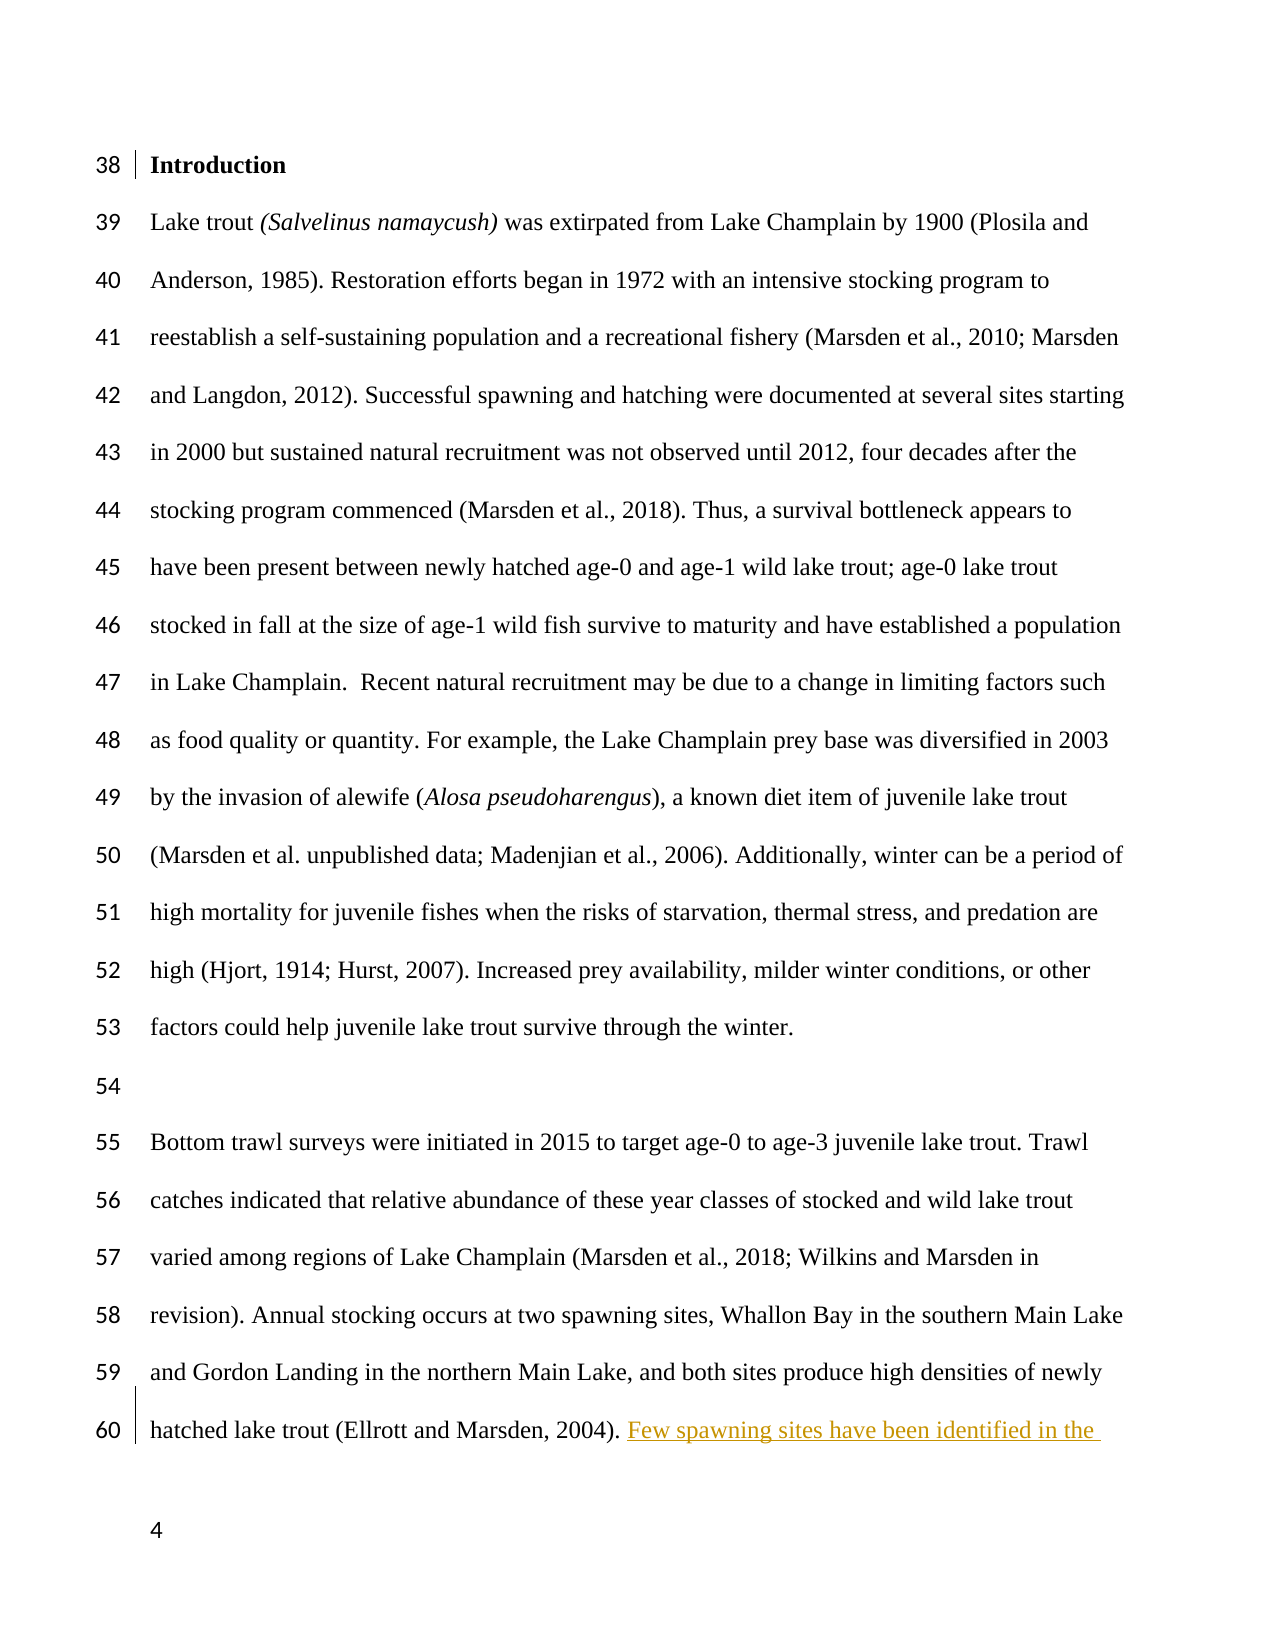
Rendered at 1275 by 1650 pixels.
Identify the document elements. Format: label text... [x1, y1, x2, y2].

text Lake trout (Salvelinus namaycush) was extirpated from Lake Champlain by 1900 (Plosila and Anderson, 1985). Restoration efforts began in 1972 with an intensive stocking program to reestablish a self-sustaining population and a recreational fishery (Marsden et al., 2010; Marsden and Langdon, 2012). Successful spawning and hatching were documented at several sites starting in 2000 but sustained natural recruitment was not observed until 2012, four decades after the stocking program commenced (Marsden et al., 2018). Thus, a survival bottleneck appears to have been present between newly hatched age-0 and age-1 wild lake trout; age-0 lake trout stocked in fall at the size of age-1 wild fish survive to maturity and have established a population in Lake Champlain. Recent natural recruitment may be due to a change in limiting factors such as food quality or quantity. For example, the Lake Champlain prey base was diversified in 2003 by the invasion of alewife (Alosa pseudoharengus), a known diet item of juvenile lake trout (Marsden et al. unpublished data; Madenjian et al., 2006). Additionally, winter can be a period of high mortality for juvenile fishes when the risks of starvation, thermal stress, and predation are high (Hjort, 1914; Hurst, 2007). Increased prey availability, milder winter conditions, or other factors could help juvenile lake trout survive through the winter. [150, 207, 1125, 1041]
text Introduction [150, 150, 1125, 179]
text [150, 1127, 1125, 1444]
